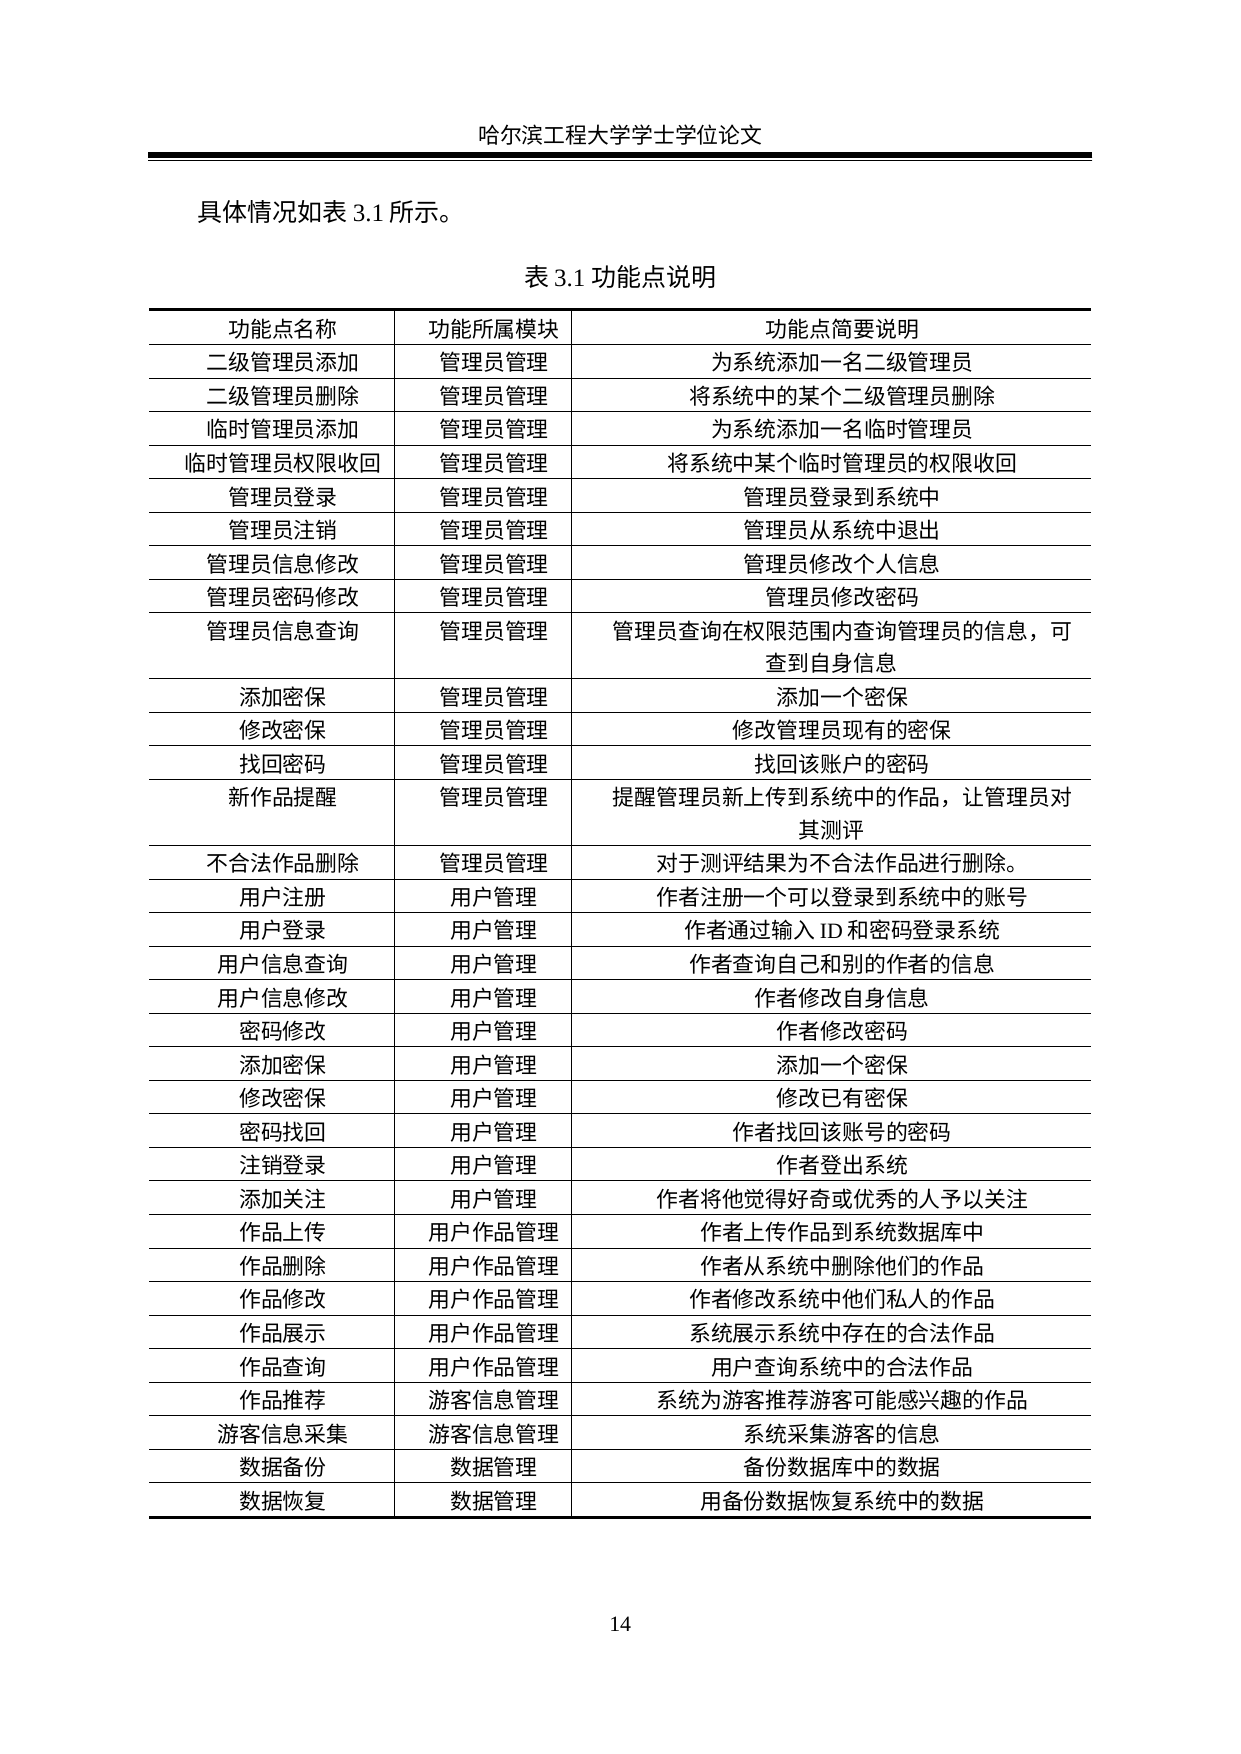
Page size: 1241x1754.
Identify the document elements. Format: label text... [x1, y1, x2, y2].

table_cell 管理员管理 [395, 746, 571, 779]
table_cell 数据备份 [149, 1450, 394, 1482]
table_cell 作品删除 [149, 1249, 394, 1281]
table_cell 找回该账户的密码 [572, 746, 1091, 779]
table_cell 管理员登录到系统中 [572, 479, 1091, 512]
table_cell 修改管理员现有的密保 [572, 713, 1091, 745]
table_cell 作者找回该账号的密码 [572, 1114, 1091, 1147]
table_cell 用户作品管理 [395, 1282, 571, 1314]
table_cell 管理员管理 [395, 345, 571, 377]
table_cell 管理员查询在权限范围内查询管理员的信息，可查到自身信息 [572, 613, 1091, 678]
table_cell 游客信息采集 [149, 1416, 394, 1449]
table_cell 管理员管理 [395, 580, 571, 612]
table_cell 用户作品管理 [395, 1349, 571, 1382]
table_cell 添加关注 [149, 1181, 394, 1214]
table_cell 修改已有密保 [572, 1081, 1091, 1113]
table_cell 作者注册一个可以登录到系统中的账号 [572, 880, 1091, 912]
table_cell 管理员管理 [395, 546, 571, 579]
table_cell 用户管理 [395, 1181, 571, 1214]
table_cell 用户管理 [395, 980, 571, 1013]
table_cell 作者从系统中删除他们的作品 [572, 1249, 1091, 1281]
table_cell 系统展示系统中存在的合法作品 [572, 1316, 1091, 1348]
table_cell 用户信息查询 [149, 947, 394, 979]
table_cell 将系统中的某个二级管理员删除 [572, 379, 1091, 411]
table_cell 管理员管理 [395, 713, 571, 745]
table_cell 管理员密码修改 [149, 580, 394, 612]
table_cell 用户作品管理 [395, 1316, 571, 1348]
table_cell 用户信息修改 [149, 980, 394, 1013]
table_cell 作品修改 [149, 1282, 394, 1314]
table_cell 用户作品管理 [395, 1215, 571, 1247]
table_cell 临时管理员权限收回 [149, 446, 394, 478]
text 具体情况如表3.1所示。 [148, 178, 1092, 243]
table_cell 作者修改系统中他们私人的作品 [572, 1282, 1091, 1314]
table_cell 为系统添加一名临时管理员 [572, 412, 1091, 444]
table_cell 作者修改密码 [572, 1014, 1091, 1046]
table_cell 管理员登录 [149, 479, 394, 512]
table_cell 作者修改自身信息 [572, 980, 1091, 1013]
table_cell 用户管理 [395, 1148, 571, 1180]
table_cell 作者登出系统 [572, 1148, 1091, 1180]
table_cell 管理员从系统中退出 [572, 513, 1091, 545]
table_header 功能点简要说明 [572, 311, 1091, 344]
table_cell 新作品提醒 [149, 780, 394, 845]
text 表3.1 功能点说明 [148, 243, 1092, 308]
table_cell 作者查询自己和别的作者的信息 [572, 947, 1091, 979]
table_cell 修改密保 [149, 1081, 394, 1113]
table_cell 用备份数据恢复系统中的数据 [572, 1483, 1091, 1516]
table_cell 二级管理员删除 [149, 379, 394, 411]
table_cell 管理员修改密码 [572, 580, 1091, 612]
table_cell 管理员注销 [149, 513, 394, 545]
table_cell 提醒管理员新上传到系统中的作品，让管理员对其测评 [572, 780, 1091, 845]
table_cell 添加一个密保 [572, 679, 1091, 712]
table_cell 作品展示 [149, 1316, 394, 1348]
table_cell 将系统中某个临时管理员的权限收回 [572, 446, 1091, 478]
table_cell 作品上传 [149, 1215, 394, 1247]
table_cell 系统为游客推荐游客可能感兴趣的作品 [572, 1383, 1091, 1415]
table_cell 系统采集游客的信息 [572, 1416, 1091, 1449]
table_cell 修改密保 [149, 713, 394, 745]
table_cell 管理员管理 [395, 479, 571, 512]
table_cell 用户查询系统中的合法作品 [572, 1349, 1091, 1382]
table_cell 添加密保 [149, 1047, 394, 1080]
table_cell 作品推荐 [149, 1383, 394, 1415]
table_header 功能点名称 [149, 311, 394, 344]
table_cell 密码修改 [149, 1014, 394, 1046]
table_cell 临时管理员添加 [149, 412, 394, 444]
table_cell 作者上传作品到系统数据库中 [572, 1215, 1091, 1247]
table_cell 管理员管理 [395, 679, 571, 712]
table_cell 作品查询 [149, 1349, 394, 1382]
table_cell 用户管理 [395, 1047, 571, 1080]
table_cell 管理员信息修改 [149, 546, 394, 579]
table_cell 用户注册 [149, 880, 394, 912]
table_cell 用户管理 [395, 1114, 571, 1147]
table_cell 用户管理 [395, 1014, 571, 1046]
table_cell 管理员信息查询 [149, 613, 394, 678]
table_cell 二级管理员添加 [149, 345, 394, 377]
table_cell 用户登录 [149, 913, 394, 946]
table_cell 数据管理 [395, 1483, 571, 1516]
table_cell 管理员修改个人信息 [572, 546, 1091, 579]
table_cell 用户作品管理 [395, 1249, 571, 1281]
table_cell 管理员管理 [395, 513, 571, 545]
table_cell 管理员管理 [395, 613, 571, 678]
table_cell 添加一个密保 [572, 1047, 1091, 1080]
table_cell 密码找回 [149, 1114, 394, 1147]
table_header 功能所属模块 [395, 311, 571, 344]
table_cell 用户管理 [395, 880, 571, 912]
table_cell 作者通过输入ID和密码登录系统 [572, 913, 1091, 946]
table_cell 用户管理 [395, 913, 571, 946]
table_cell 用户管理 [395, 947, 571, 979]
table_cell 作者将他觉得好奇或优秀的人予以关注 [572, 1181, 1091, 1214]
table_cell 不合法作品删除 [149, 846, 394, 878]
table_cell 为系统添加一名二级管理员 [572, 345, 1091, 377]
table_cell 找回密码 [149, 746, 394, 779]
table_cell 数据恢复 [149, 1483, 394, 1516]
table_cell 对于测评结果为不合法作品进行删除。 [572, 846, 1091, 878]
table_cell 管理员管理 [395, 780, 571, 845]
table_cell 管理员管理 [395, 446, 571, 478]
table_cell 注销登录 [149, 1148, 394, 1180]
table_cell 管理员管理 [395, 846, 571, 878]
table_cell 用户管理 [395, 1081, 571, 1113]
table_cell 数据管理 [395, 1450, 571, 1482]
table_cell 备份数据库中的数据 [572, 1450, 1091, 1482]
table_cell 游客信息管理 [395, 1383, 571, 1415]
table_cell 游客信息管理 [395, 1416, 571, 1449]
table_cell 添加密保 [149, 679, 394, 712]
table_cell 管理员管理 [395, 412, 571, 444]
table_cell 管理员管理 [395, 379, 571, 411]
